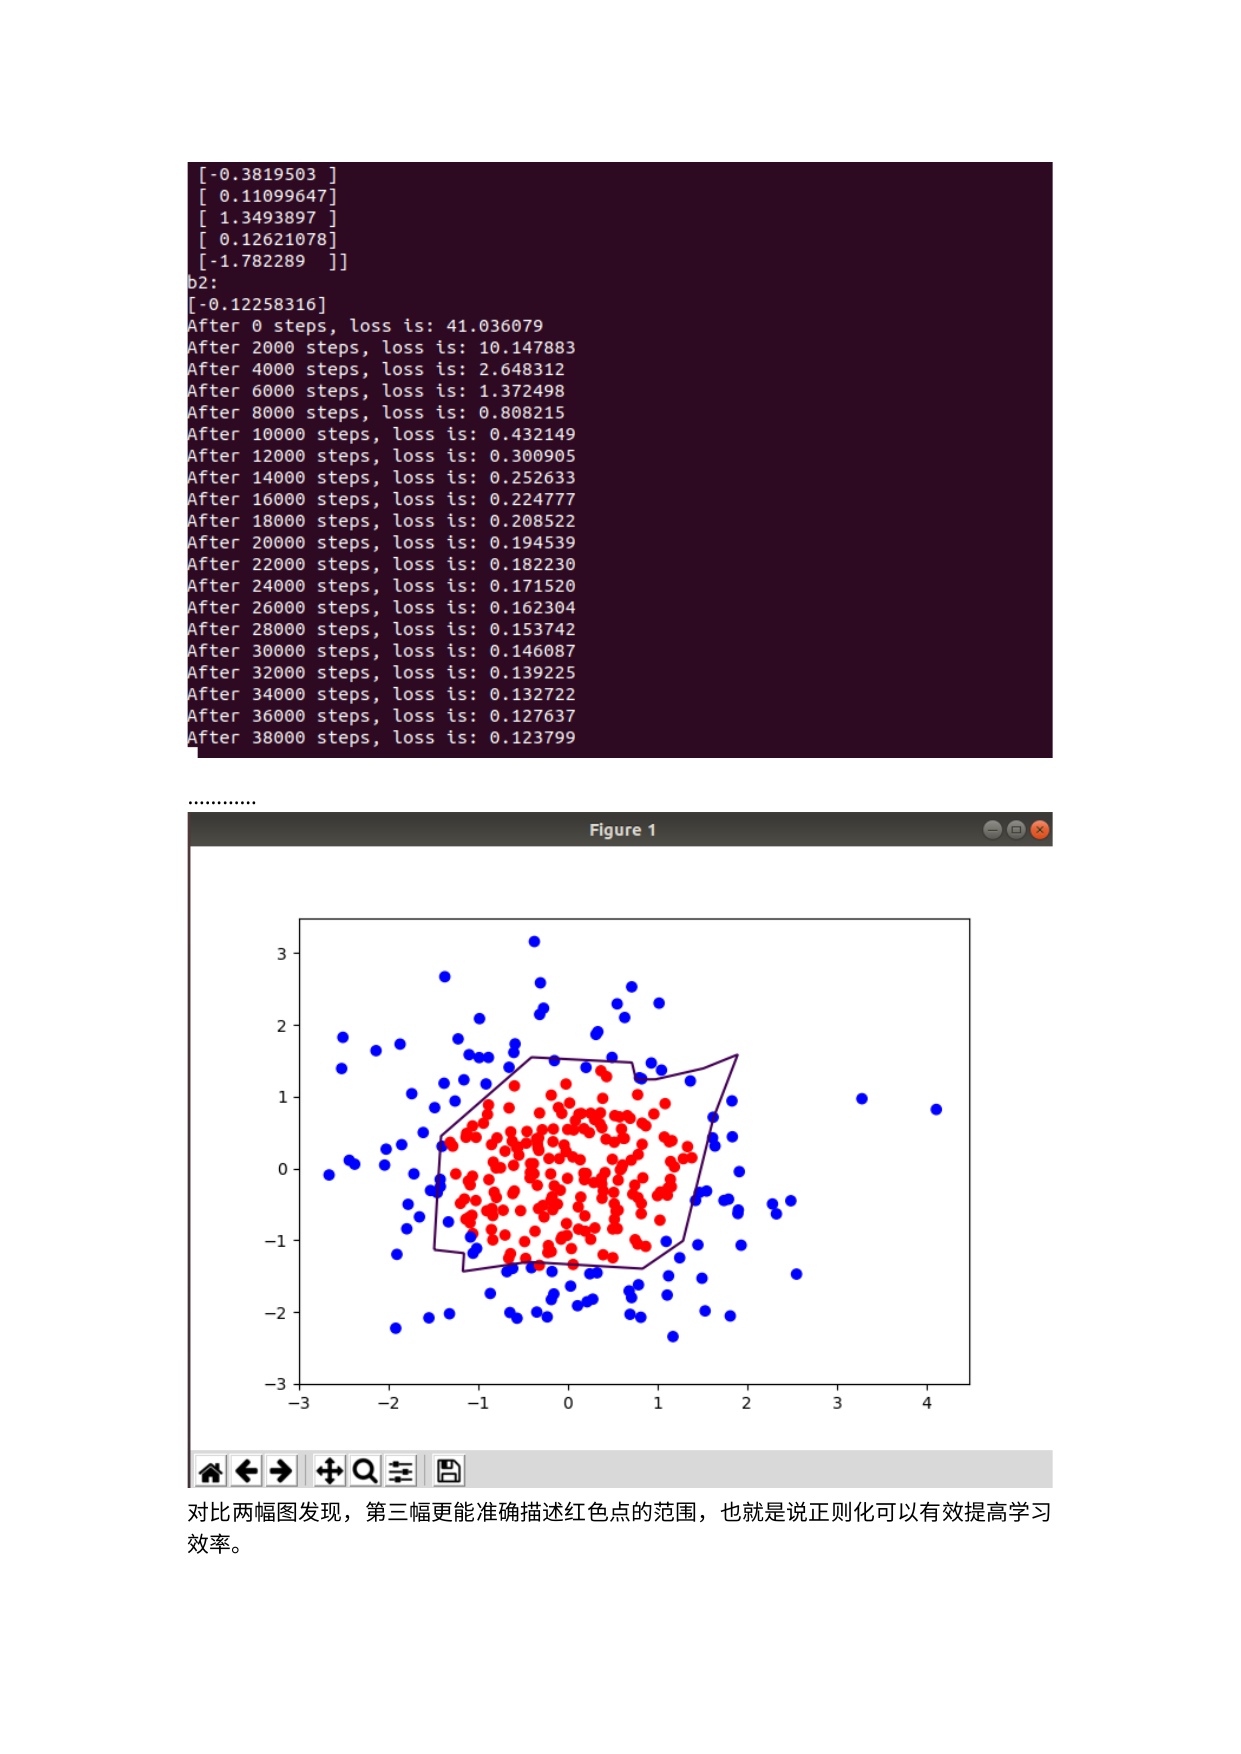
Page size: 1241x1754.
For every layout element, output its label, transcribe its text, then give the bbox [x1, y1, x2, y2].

picture [187, 162, 1053, 758]
text ………… [187, 779, 1053, 812]
text 对比两幅图发现，第三幅更能准确描述红色点的范围，也就是说正则化可以有效提高学习效率。 [187, 1494, 1053, 1559]
picture [187, 812, 1053, 1488]
